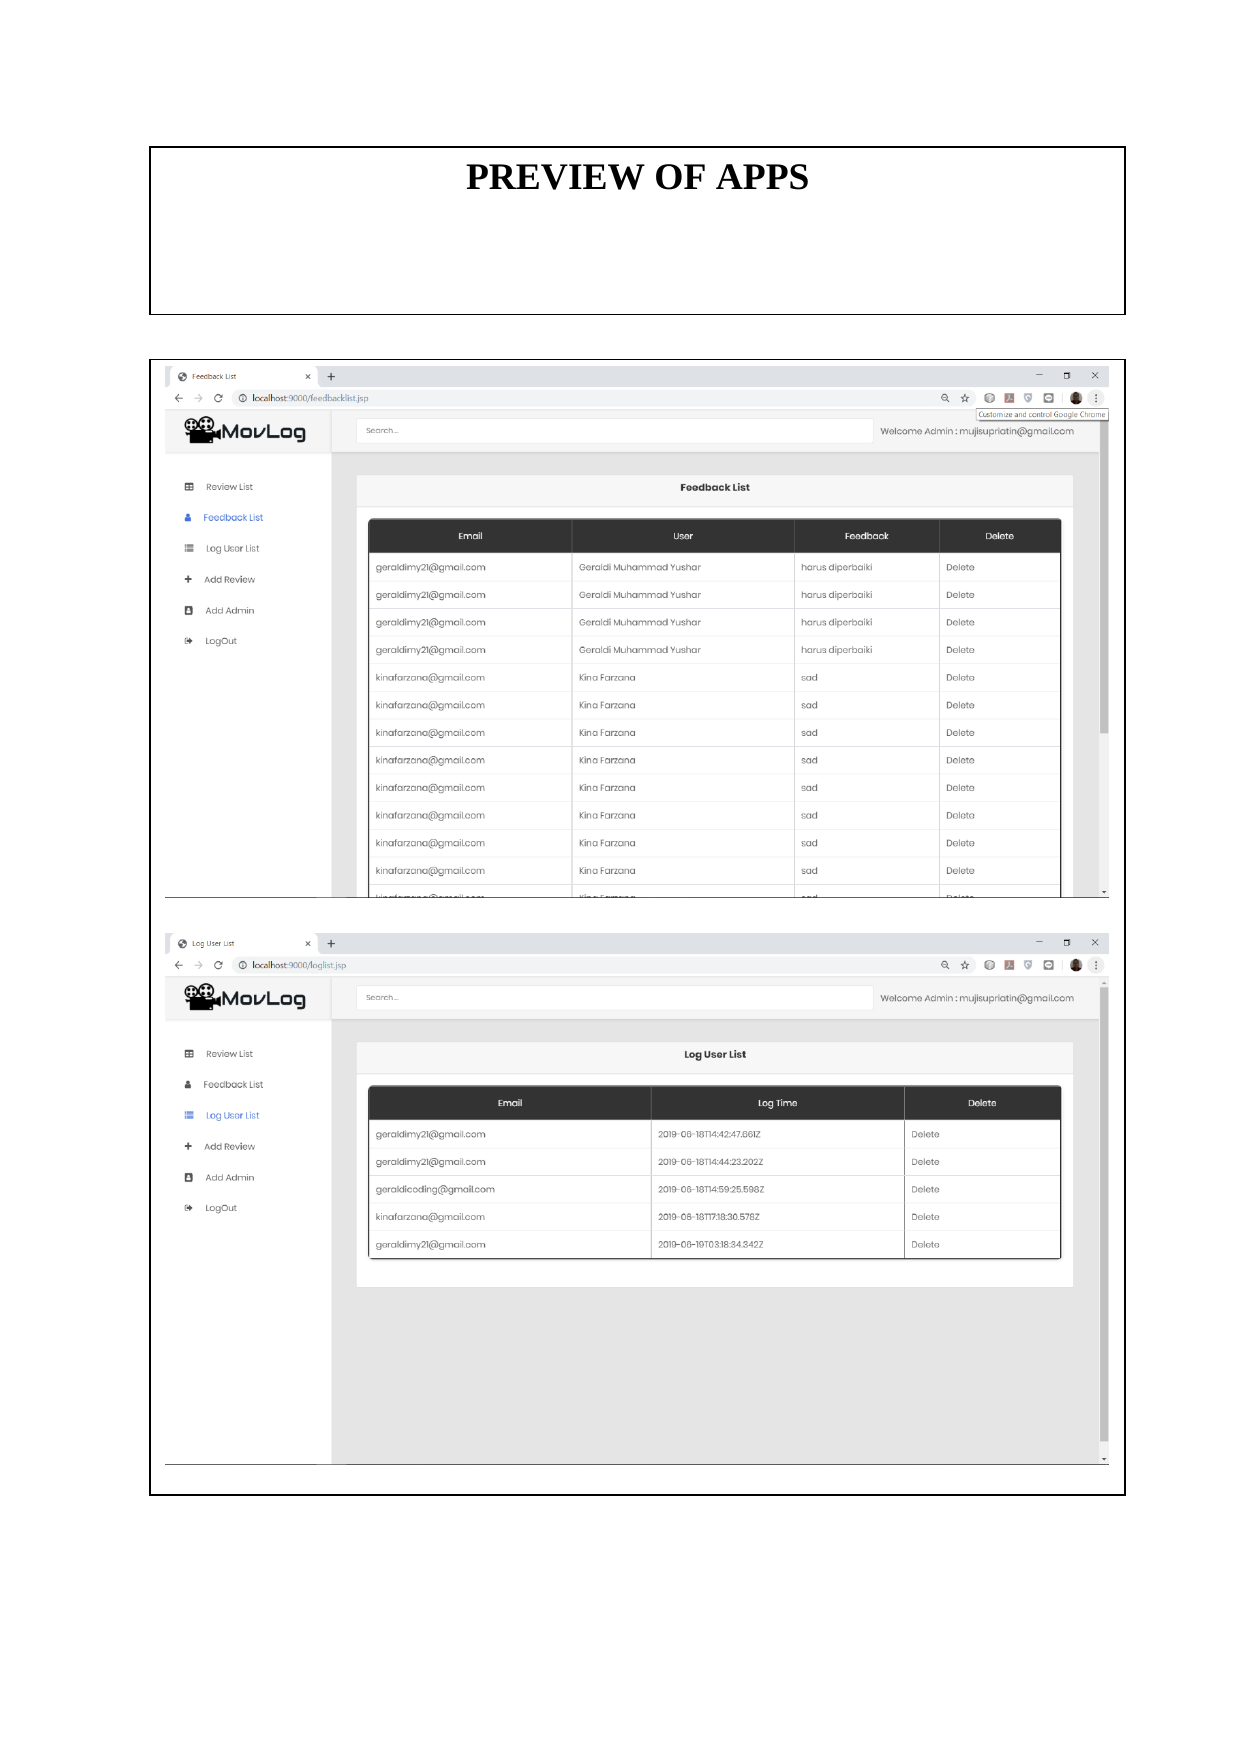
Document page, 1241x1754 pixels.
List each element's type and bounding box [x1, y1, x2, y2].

picture [165, 933, 1109, 1465]
picture [165, 366, 1109, 898]
